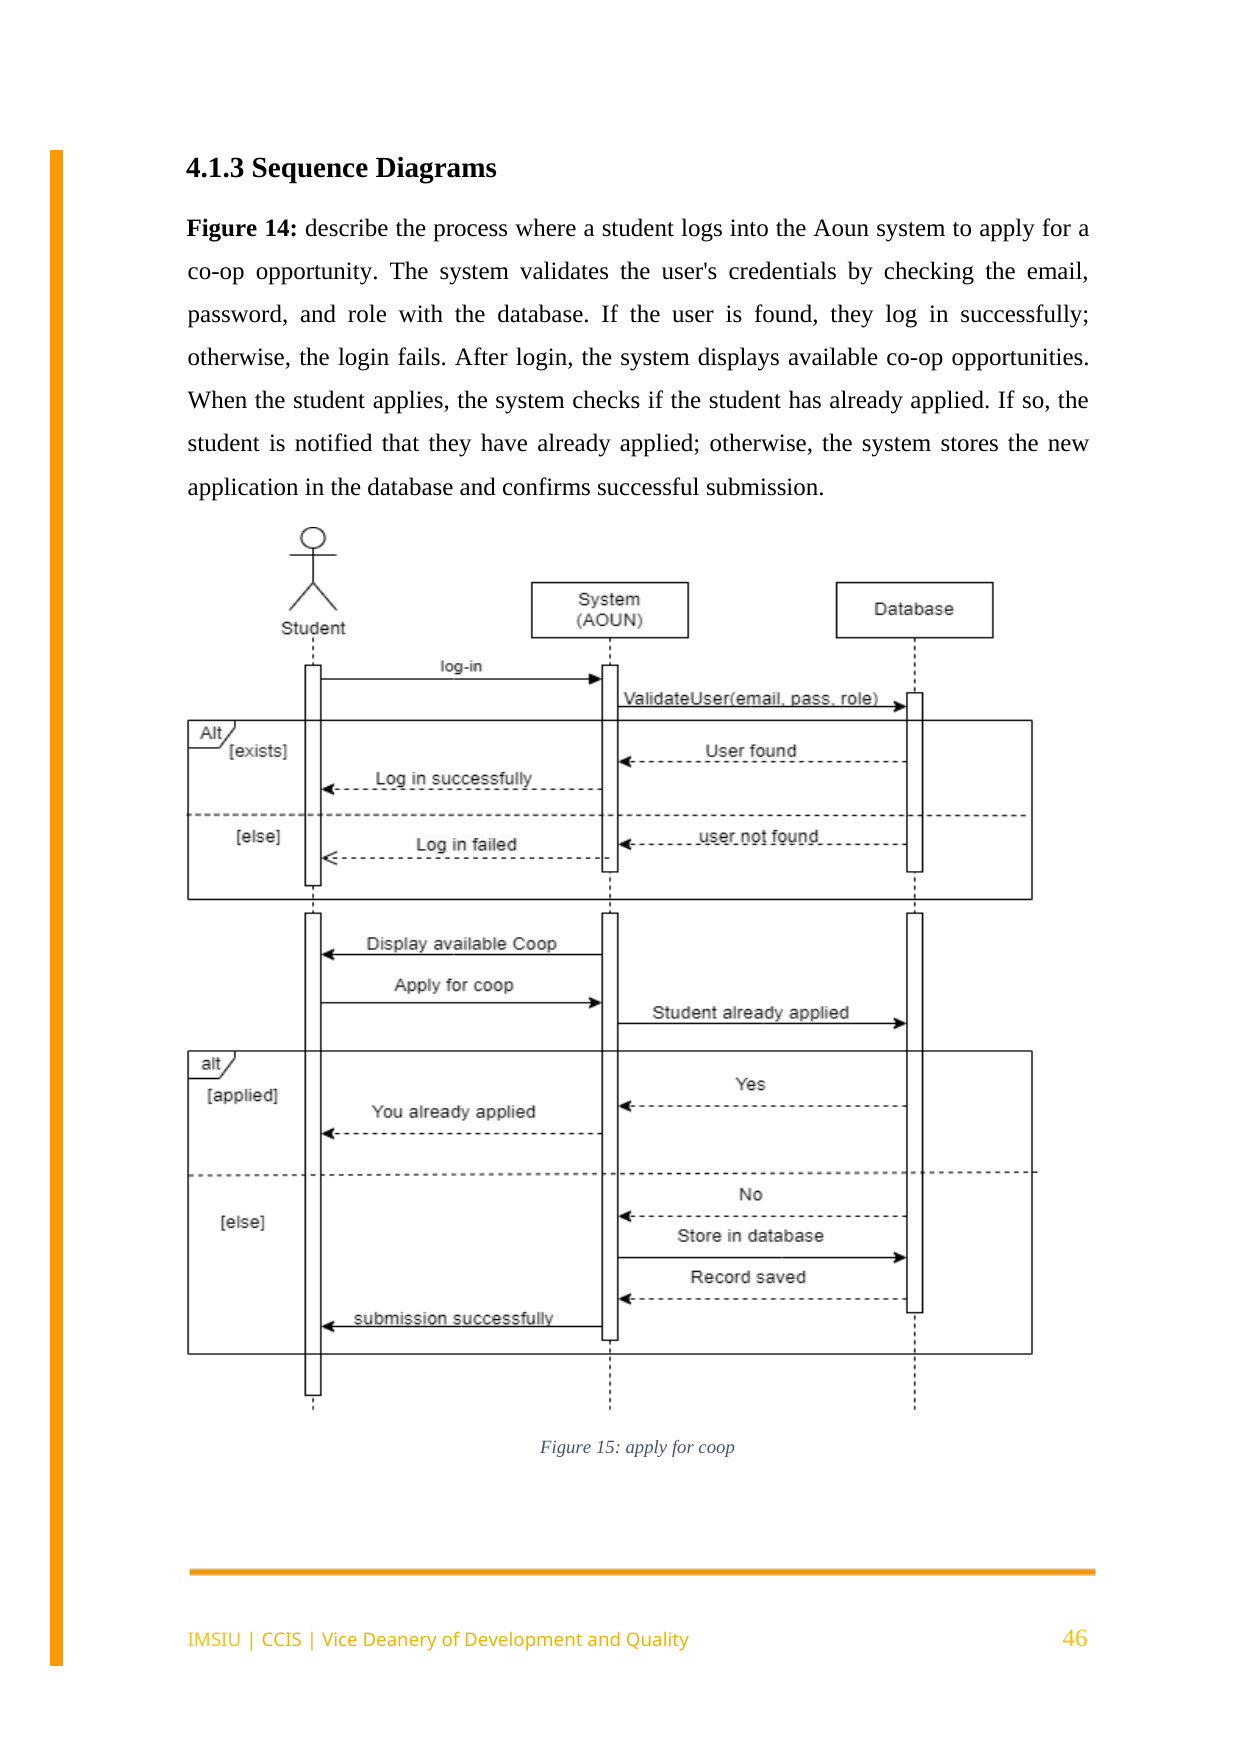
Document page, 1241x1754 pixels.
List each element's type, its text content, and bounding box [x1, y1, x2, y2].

picture [187, 1567, 1100, 1576]
text Figure 14: describe the process where a student logs into the Aoun system to apply for a co-op opportunity. The system validates the user's credentials by checking the email, password, and role with the database. If the user is found, they log in successfully; otherwise, the login fails. After login, the system displays available co-op opportunities. When the student applies, the system checks if the student has already applied. If so, the student is notified that they have already applied; otherwise, the system stores the new application in the database and confirms successful submission. [186, 213, 1090, 500]
subtitle 4.1.3 Sequence Diagrams [186, 150, 1092, 183]
picture [186, 527, 1044, 1410]
